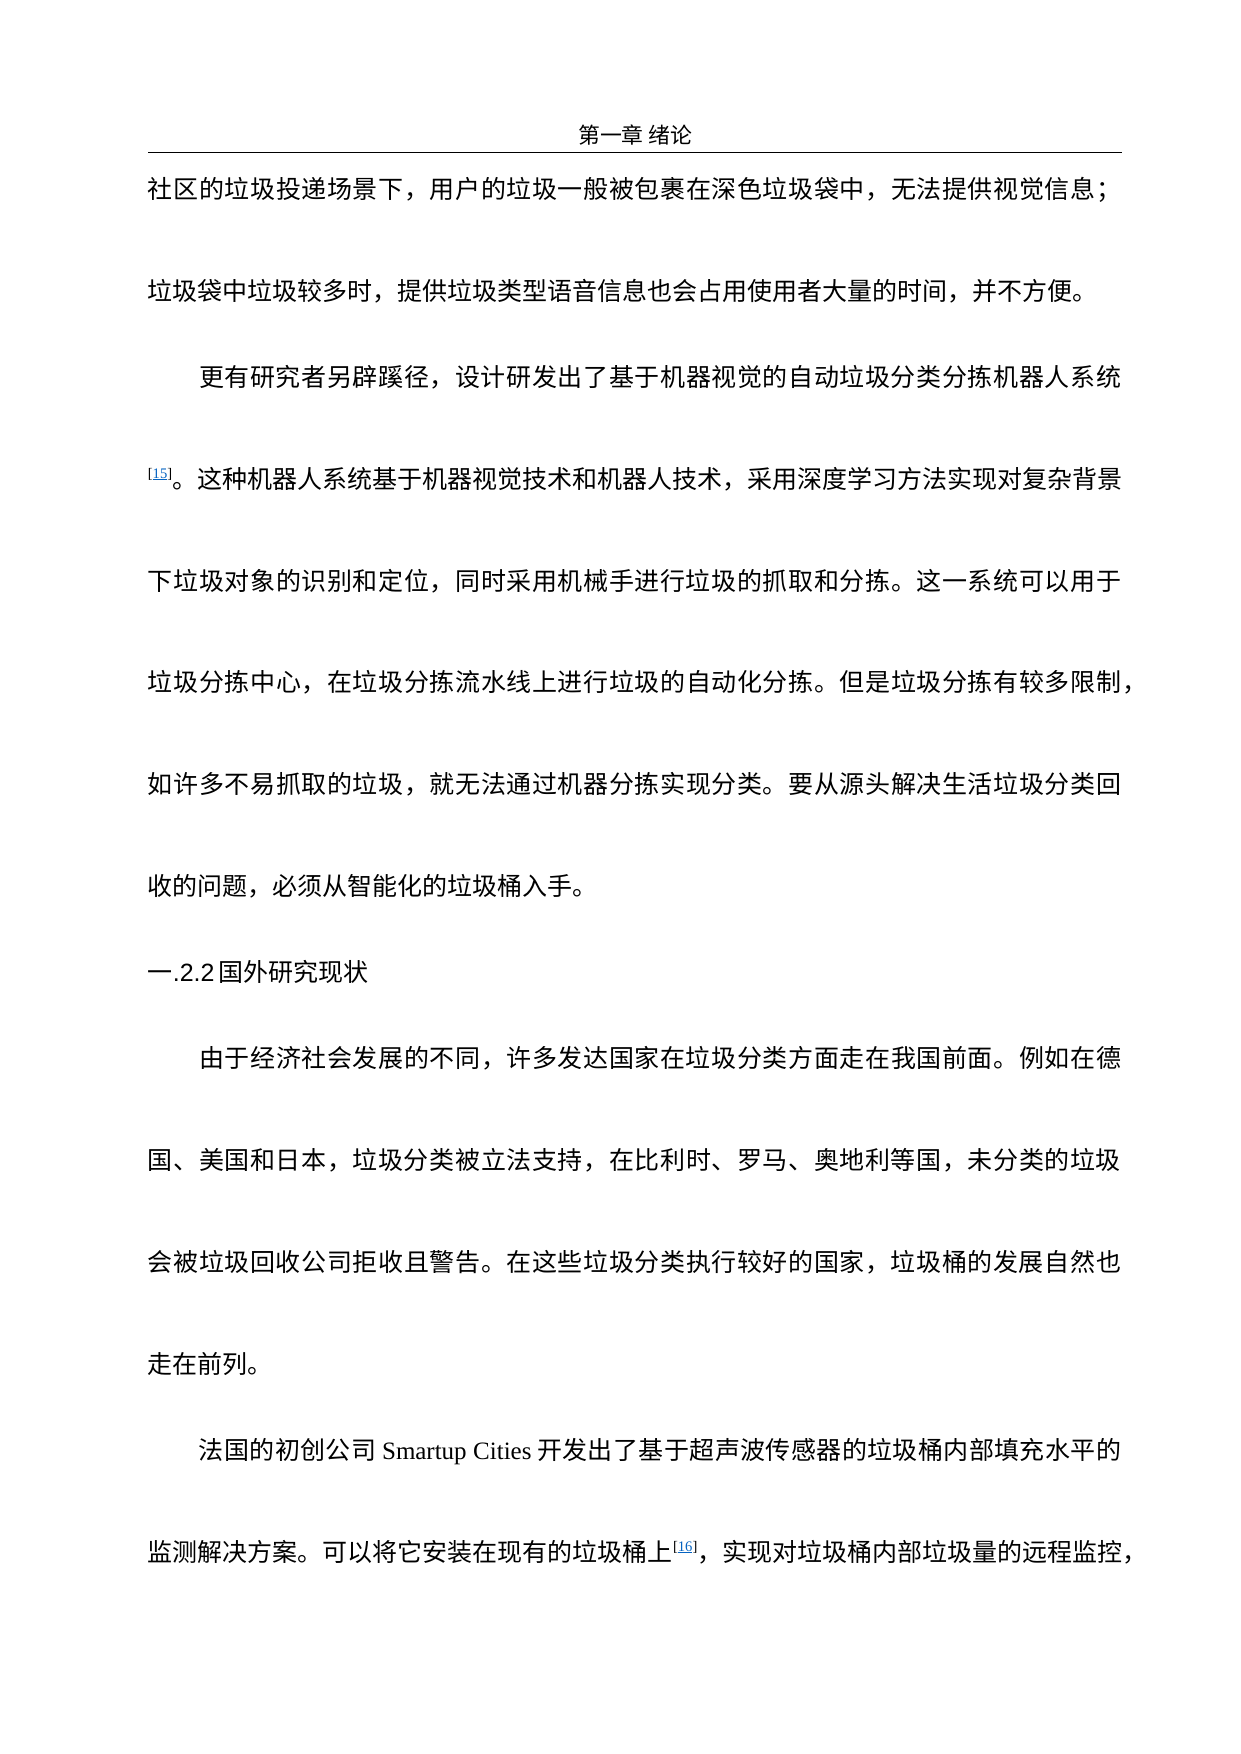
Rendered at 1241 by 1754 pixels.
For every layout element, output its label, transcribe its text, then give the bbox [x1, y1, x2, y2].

subtitle 国外研究现状 [148, 937, 1122, 1005]
text 由于经济社会发展的不同，许多发达国家在垃圾分类方面走在我国前面。例如在德国、美国和日本，垃圾分类被立法支持，在比利时、罗马、奥地利等国，未分类的垃圾会被垃圾回收公司拒收且警告。在这些垃圾分类执行较好的国家，垃圾桶的发展自然也走在前列。 [148, 1023, 1122, 1396]
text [148, 153, 1122, 323]
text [148, 1414, 1122, 1584]
text 更有研究者另辟蹊径，设计研发出了基于机器视觉的自动垃圾分类分拣机器人系统[15]。这种机器人系统基于机器视觉技术和机器人技术，采用深度学习方法实现对复杂背景下垃圾对象的识别和定位，同时采用机械手进行垃圾的抓取和分拣。这一系统可以用于垃圾分拣中心，在垃圾分拣流水线上进行垃圾的自动化分拣。但是垃圾分拣有较多限制，如许多不易抓取的垃圾，就无法通过机器分拣实现分类。要从源头解决生活垃圾分类回收的问题，必须从智能化的垃圾桶入手。 [148, 341, 1122, 919]
